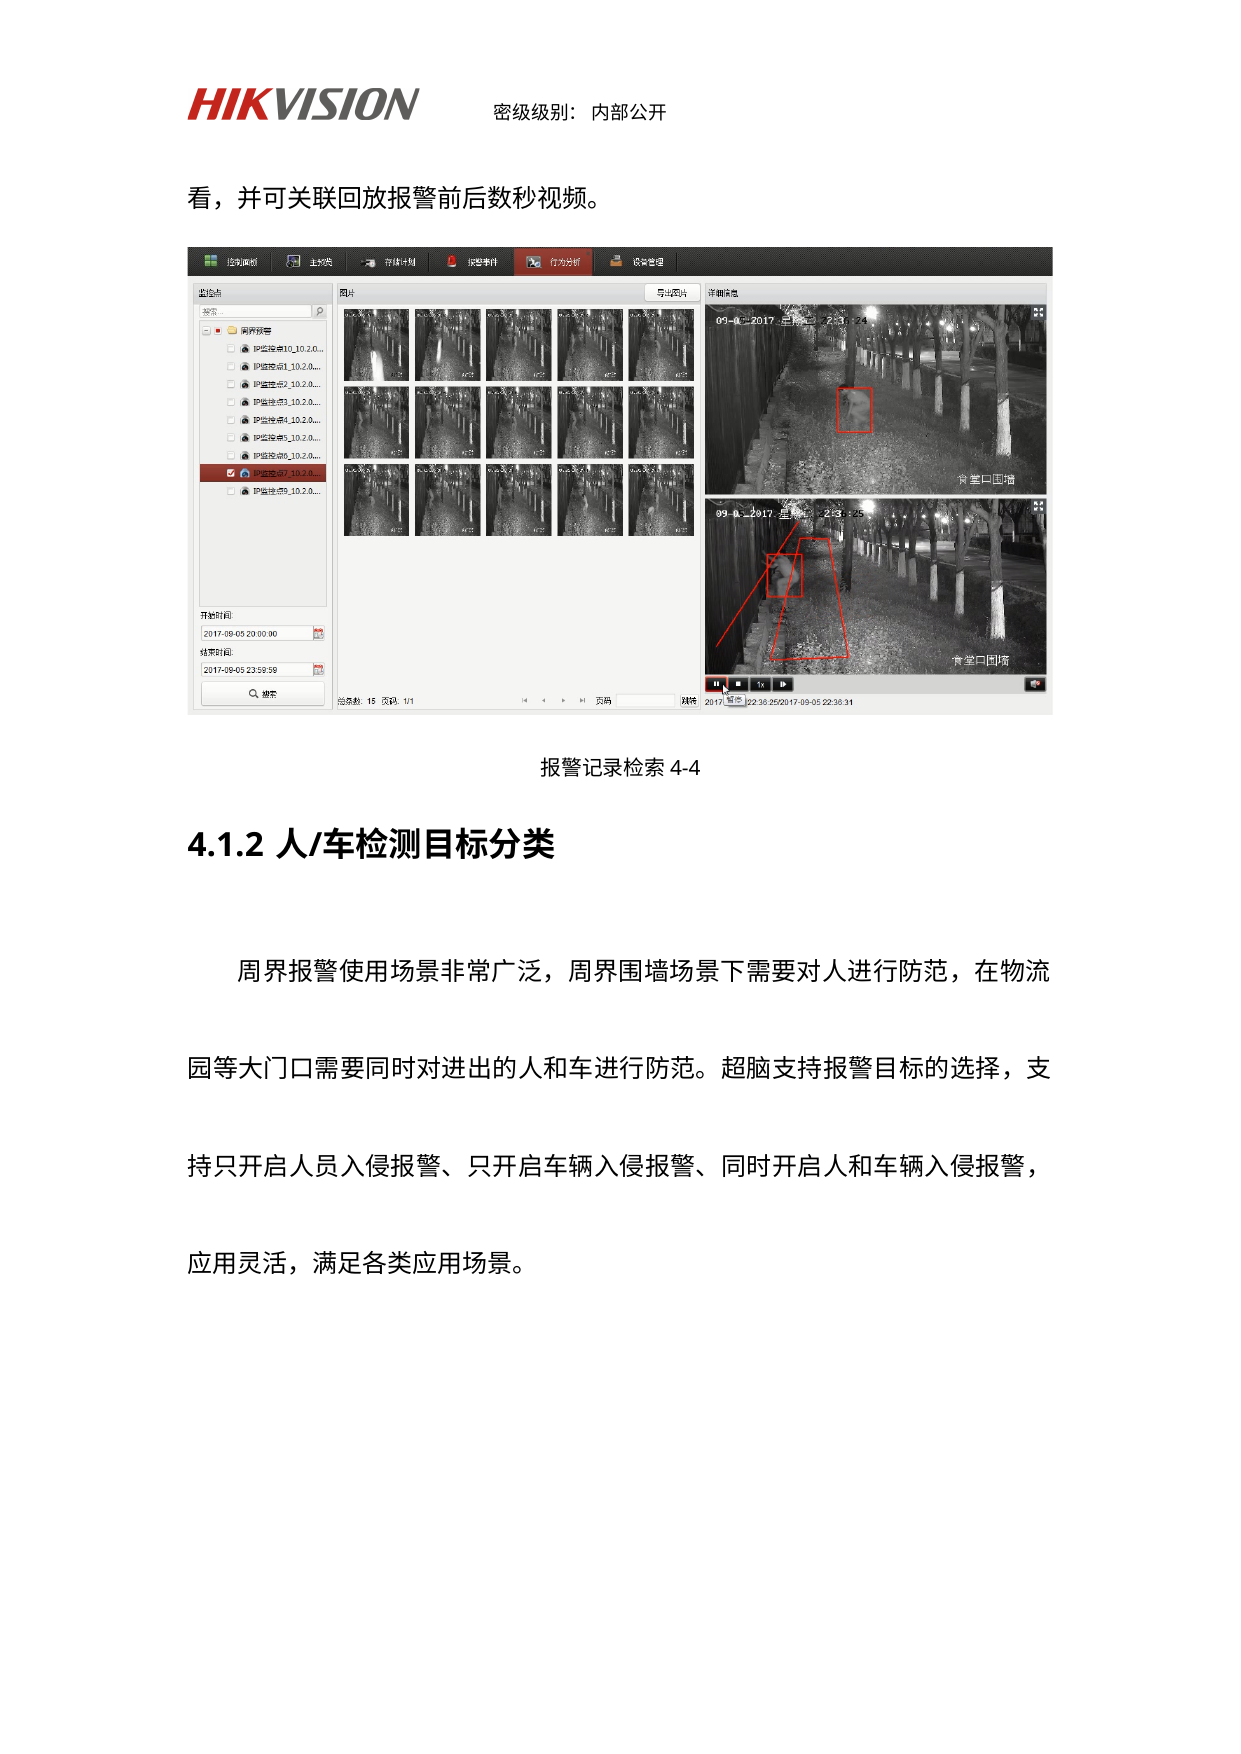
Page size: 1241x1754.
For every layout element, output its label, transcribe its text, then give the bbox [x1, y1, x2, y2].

subtitle 人/车检测目标分类 [187, 809, 1053, 874]
picture [187, 88, 420, 120]
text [187, 164, 1053, 229]
text 周界报警使用场景非常广泛，周界围墙场景下需要对人进行防范，在物流园等大门口需要同时对进出的人和车进行防范。超脑支持报警目标的选择，支持只开启人员入侵报警、只开启车辆入侵报警、同时开启人和车辆入侵报警，应用灵活，满足各类应用场景。 [187, 937, 1053, 1294]
picture [187, 247, 1053, 715]
text 报警记录检索 4-4 [187, 750, 1053, 782]
